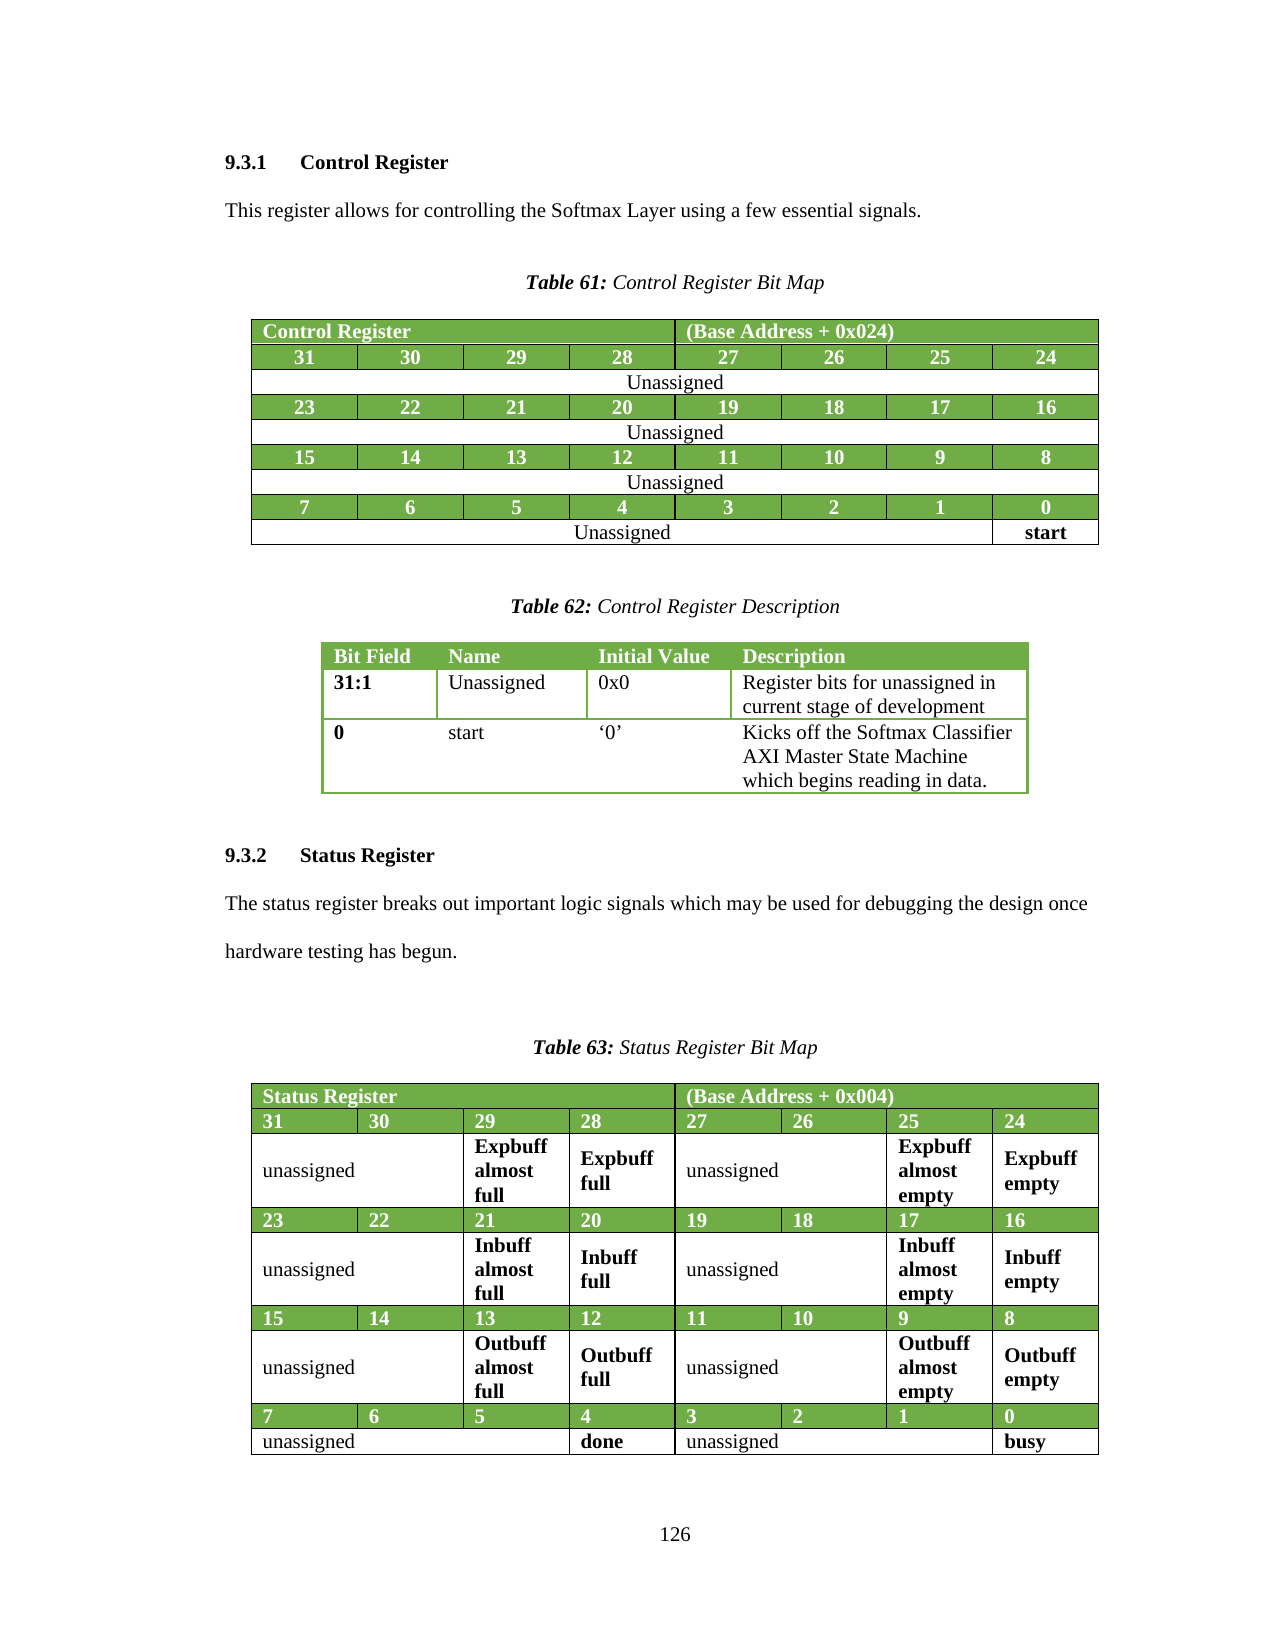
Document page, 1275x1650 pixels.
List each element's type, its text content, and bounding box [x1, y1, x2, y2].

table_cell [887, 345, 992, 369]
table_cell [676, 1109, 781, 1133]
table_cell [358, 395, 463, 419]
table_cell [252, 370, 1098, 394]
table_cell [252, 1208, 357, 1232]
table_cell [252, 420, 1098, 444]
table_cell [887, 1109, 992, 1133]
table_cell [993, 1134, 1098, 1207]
text Table 63: Status Register Bit Map [225, 1035, 1125, 1059]
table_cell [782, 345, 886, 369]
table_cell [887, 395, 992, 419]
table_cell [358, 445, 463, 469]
text Table 62: Control Register Description [225, 593, 1125, 618]
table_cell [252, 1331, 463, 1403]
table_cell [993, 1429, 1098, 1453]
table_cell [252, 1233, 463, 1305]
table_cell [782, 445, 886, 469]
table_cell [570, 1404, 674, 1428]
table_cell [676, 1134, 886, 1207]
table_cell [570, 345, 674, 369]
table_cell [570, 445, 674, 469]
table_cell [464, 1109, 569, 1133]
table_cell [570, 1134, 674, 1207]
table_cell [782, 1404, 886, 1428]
list Control Register [225, 150, 1125, 174]
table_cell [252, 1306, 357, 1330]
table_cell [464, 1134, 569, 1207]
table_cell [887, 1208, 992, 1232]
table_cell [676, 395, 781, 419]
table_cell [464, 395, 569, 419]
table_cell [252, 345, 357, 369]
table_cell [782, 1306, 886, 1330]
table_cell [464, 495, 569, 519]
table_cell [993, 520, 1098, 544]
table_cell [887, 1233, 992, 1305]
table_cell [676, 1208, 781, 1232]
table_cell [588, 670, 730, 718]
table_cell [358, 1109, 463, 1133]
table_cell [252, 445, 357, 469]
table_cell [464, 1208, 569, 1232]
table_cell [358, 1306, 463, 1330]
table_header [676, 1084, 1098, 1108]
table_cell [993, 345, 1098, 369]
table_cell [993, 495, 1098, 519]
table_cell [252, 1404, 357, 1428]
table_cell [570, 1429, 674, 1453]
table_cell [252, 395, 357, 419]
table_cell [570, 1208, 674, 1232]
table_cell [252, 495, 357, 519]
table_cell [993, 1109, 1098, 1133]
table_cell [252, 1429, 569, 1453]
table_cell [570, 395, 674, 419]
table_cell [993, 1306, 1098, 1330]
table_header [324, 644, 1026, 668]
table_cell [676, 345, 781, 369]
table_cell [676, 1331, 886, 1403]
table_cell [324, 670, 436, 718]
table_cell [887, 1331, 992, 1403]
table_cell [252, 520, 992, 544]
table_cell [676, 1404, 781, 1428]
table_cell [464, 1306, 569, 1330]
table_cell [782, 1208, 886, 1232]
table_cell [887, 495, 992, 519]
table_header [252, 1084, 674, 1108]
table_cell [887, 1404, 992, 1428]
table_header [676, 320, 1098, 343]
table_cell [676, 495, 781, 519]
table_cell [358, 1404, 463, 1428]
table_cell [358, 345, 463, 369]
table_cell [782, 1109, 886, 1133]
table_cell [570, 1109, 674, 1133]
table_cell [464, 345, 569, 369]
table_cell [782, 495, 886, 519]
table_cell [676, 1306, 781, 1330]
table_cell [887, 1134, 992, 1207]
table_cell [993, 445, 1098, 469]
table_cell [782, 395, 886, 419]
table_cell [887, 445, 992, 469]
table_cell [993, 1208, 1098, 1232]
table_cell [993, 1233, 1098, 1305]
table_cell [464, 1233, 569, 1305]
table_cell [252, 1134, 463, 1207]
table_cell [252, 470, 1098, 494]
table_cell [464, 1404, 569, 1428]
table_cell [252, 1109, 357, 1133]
text This register allows for controlling the Softmax Layer using a few essential signals. [225, 198, 1125, 222]
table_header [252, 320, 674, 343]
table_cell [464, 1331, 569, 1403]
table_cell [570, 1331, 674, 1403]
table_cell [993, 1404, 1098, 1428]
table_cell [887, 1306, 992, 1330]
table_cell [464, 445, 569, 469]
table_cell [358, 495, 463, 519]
text The status register breaks out important logic signals which may be used for debugging the design once hardware testing has begun. [225, 891, 1125, 963]
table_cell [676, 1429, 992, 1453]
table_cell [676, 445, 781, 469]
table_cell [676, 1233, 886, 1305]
text Table 61: Control Register Bit Map [225, 270, 1125, 294]
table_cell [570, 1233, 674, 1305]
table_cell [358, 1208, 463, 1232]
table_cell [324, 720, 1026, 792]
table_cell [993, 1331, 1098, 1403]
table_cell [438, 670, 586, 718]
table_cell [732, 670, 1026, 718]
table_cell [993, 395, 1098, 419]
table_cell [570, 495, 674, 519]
list Status Register [225, 842, 1125, 867]
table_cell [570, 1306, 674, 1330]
